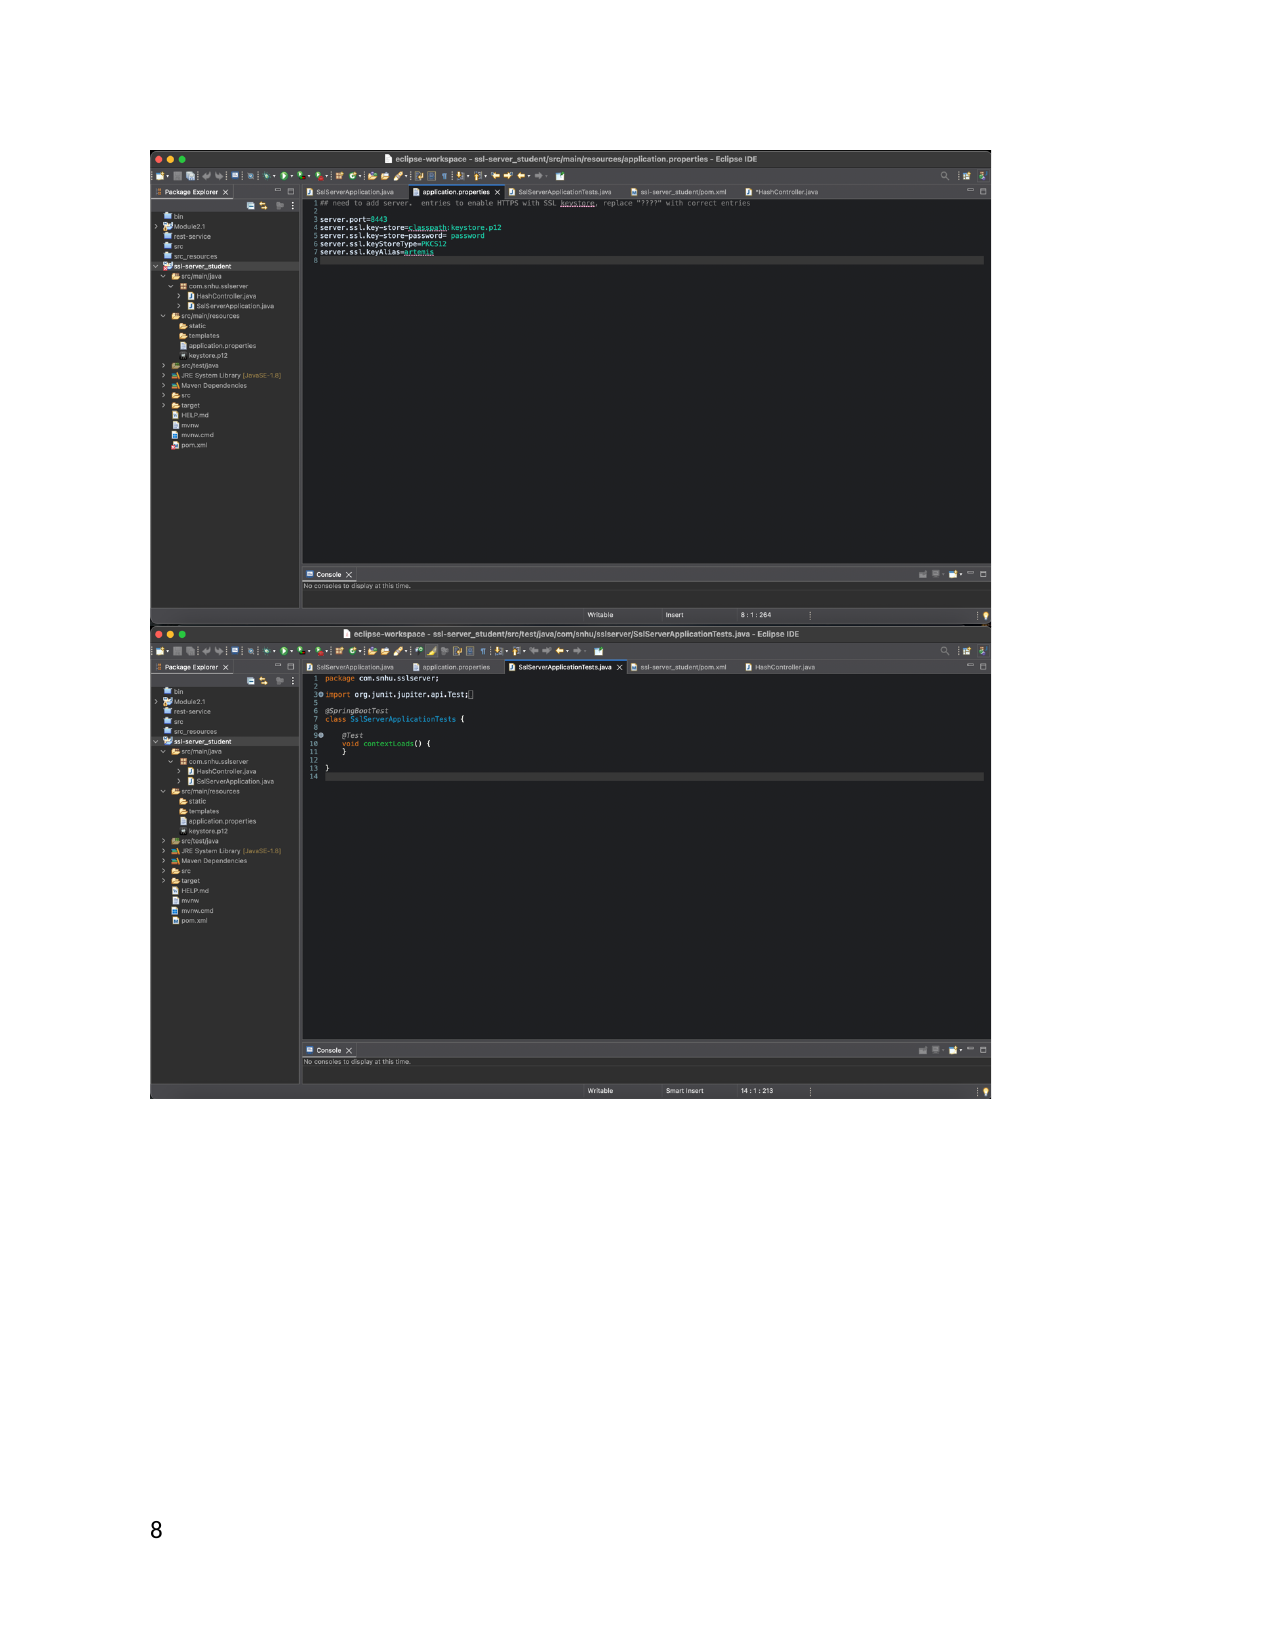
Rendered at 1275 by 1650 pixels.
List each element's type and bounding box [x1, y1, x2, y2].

picture [150, 150, 992, 1099]
